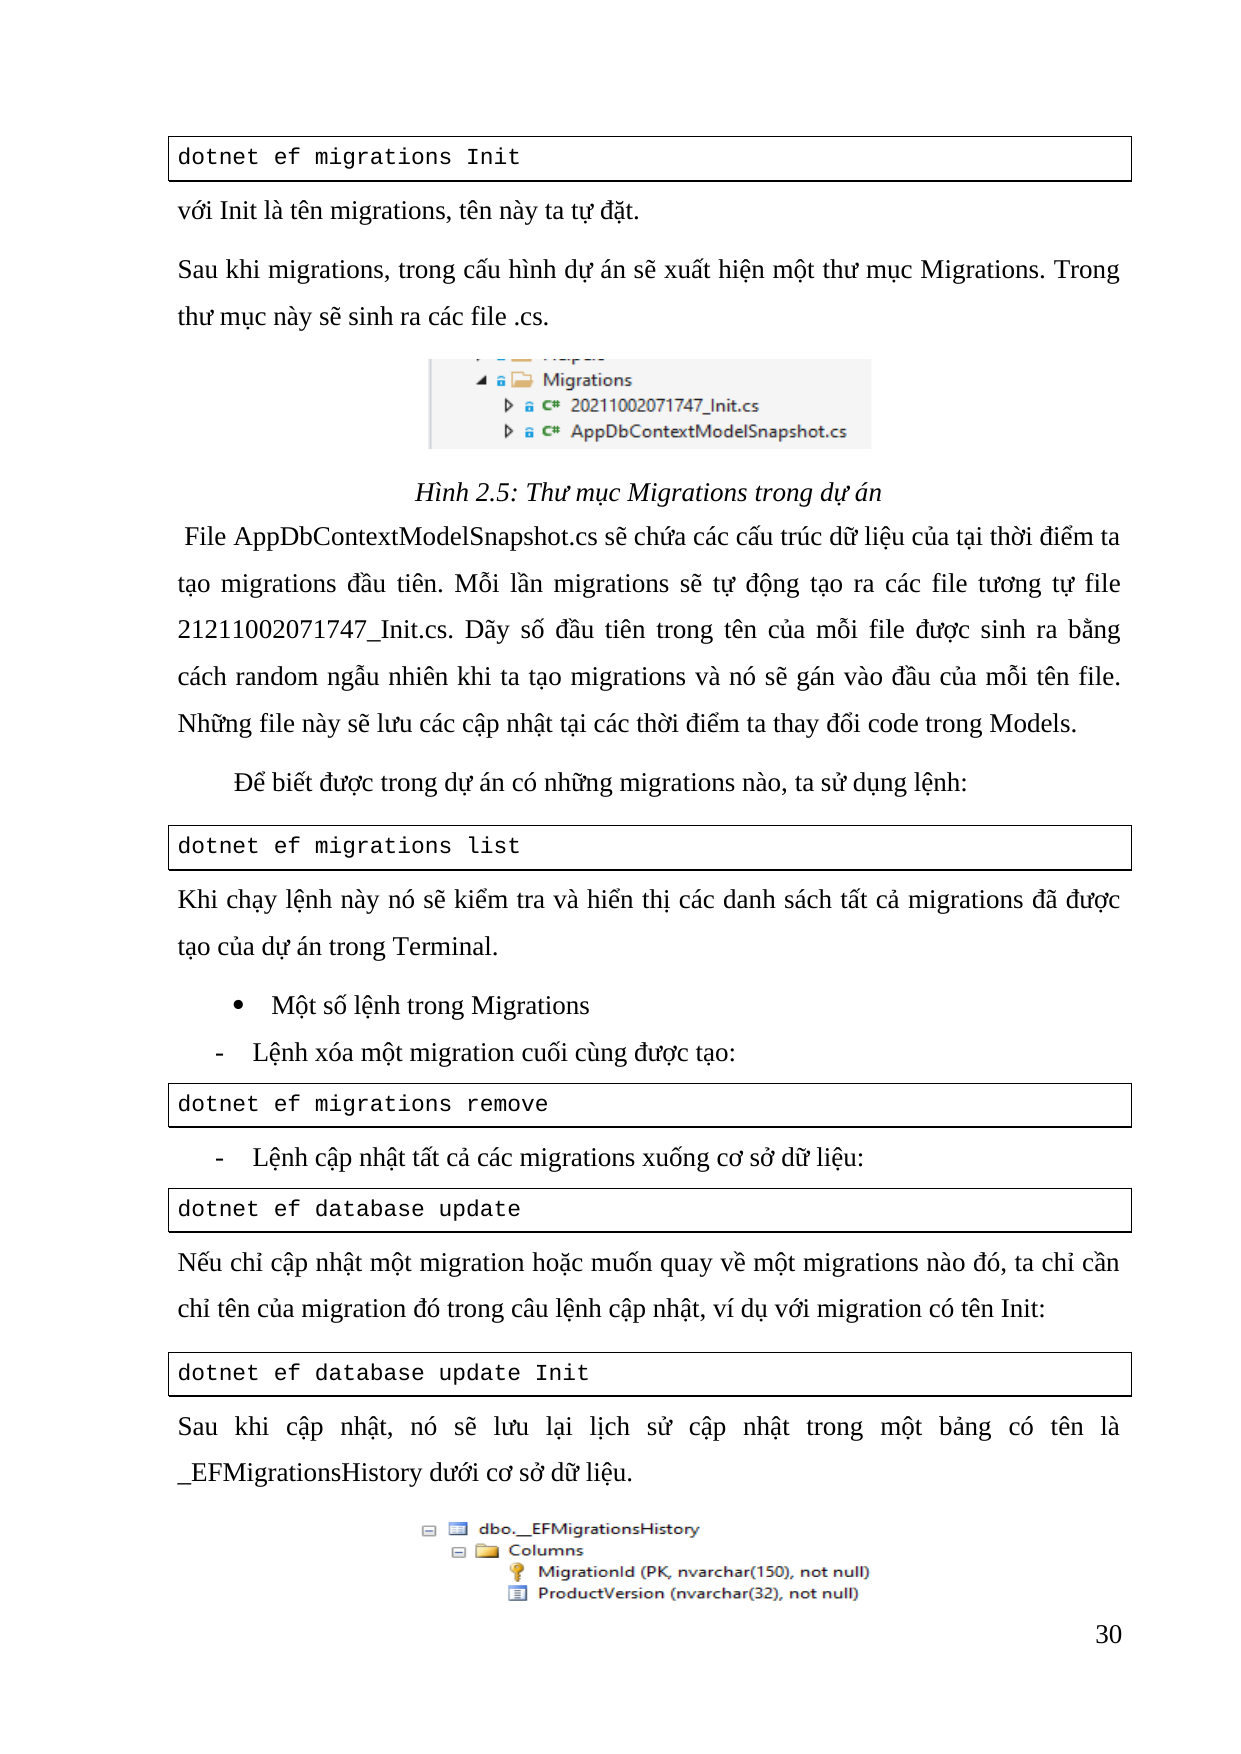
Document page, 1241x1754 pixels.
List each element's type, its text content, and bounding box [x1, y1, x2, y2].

text với Init là tên migrations, tên này ta tự đặt. [177, 194, 1122, 225]
list Lệnh xóa một migration cuối cùng được tạo: [215, 1036, 1122, 1067]
text Sau khi migrations, trong cấu hình dự án sẽ xuất hiện một thư mục Migrations. Trong thư mục này sẽ sinh ra các file .cs. [177, 253, 1122, 331]
text Khi chạy lệnh này nó sẽ kiểm tra và hiển thị các danh sách tất cả migrations đã được tạo của dự án trong Terminal. [177, 883, 1122, 961]
text Sau khi cập nhật, nó sẽ lưu lại lịch sử cập nhật trong một bảng có tên là _EFMigrationsHistory dưới cơ sở dữ liệu. [177, 1410, 1122, 1488]
text Nếu chỉ cập nhật một migration hoặc muốn quay về một migrations nào đó, ta chỉ cần chỉ tên của migration đó trong câu lệnh cập nhật, ví dụ với migration có tên Init: [177, 1246, 1122, 1323]
text dotnet ef database update Init [169, 1353, 1131, 1395]
text Để biết được trong dự án có những migrations nào, ta sử dụng lệnh: [177, 766, 1122, 797]
list Một số lệnh trong Migrations [233, 989, 1122, 1020]
text dotnet ef migrations list [169, 826, 1131, 869]
text Hình 2.5: Thư mục Migrations trong dự án [177, 476, 1122, 507]
text dotnet ef migrations Init [169, 137, 1131, 180]
picture [392, 1515, 908, 1608]
text dotnet ef migrations remove [169, 1084, 1131, 1126]
picture [427, 359, 872, 449]
text dotnet ef database update [169, 1189, 1131, 1231]
text File AppDbContextModelSnapshot.cs sẽ chứa các cấu trúc dữ liệu của tại thời điểm ta tạo migrations đầu tiên. Mỗi lần migrations sẽ tự động tạo ra các file tương tự file 21211002071747_Init.cs. Dãy số đầu tiên trong tên của mỗi file được sinh ra bằng cách random ngẫu nhiên khi ta tạo migrations và nó sẽ gán vào đầu của mỗi tên file. Những file này sẽ lưu các cập nhật tại các thời điểm ta thay đổi code trong Models. [177, 520, 1122, 738]
list Lệnh cập nhật tất cả các migrations xuống cơ sở dữ liệu: [215, 1141, 1122, 1172]
